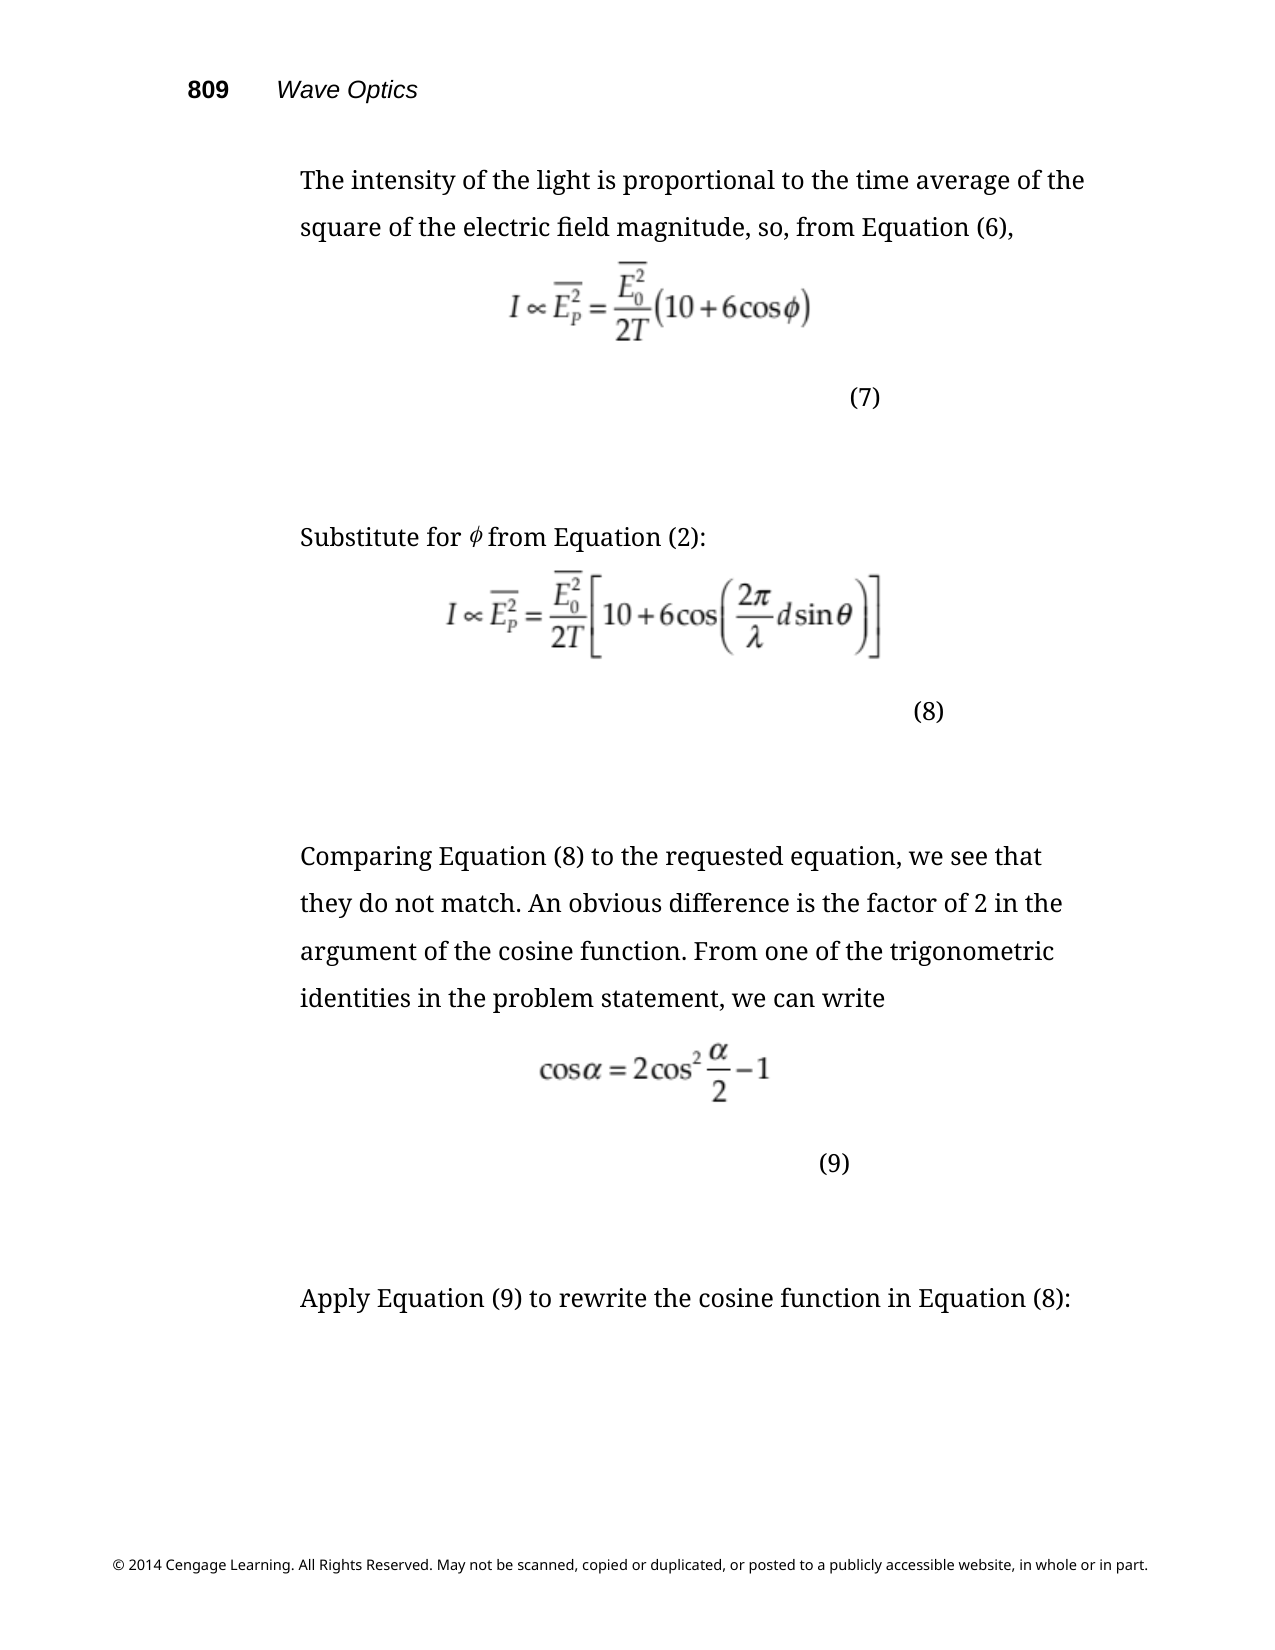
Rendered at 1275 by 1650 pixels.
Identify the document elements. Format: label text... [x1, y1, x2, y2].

text Substitute for  from Equation (2): [300, 519, 1087, 553]
text (9) [300, 1029, 1087, 1205]
text Apply Equation (9) to rewrite the cosine function in Equation (8): [300, 1281, 1087, 1315]
text Comparing Equation (8) to the requested equation, we see that they do not match. An obvious difference is the factor of 2 in the argument of the cosine function. From one of the trigonometric identities in the problem statement, we can write [300, 838, 1087, 1015]
text (8) [300, 567, 1087, 762]
text The intensity of the light is proportional to the time average of the square of the electric field magnitude, so, from Equation (6), [300, 162, 1087, 244]
text (7) [300, 258, 1087, 443]
